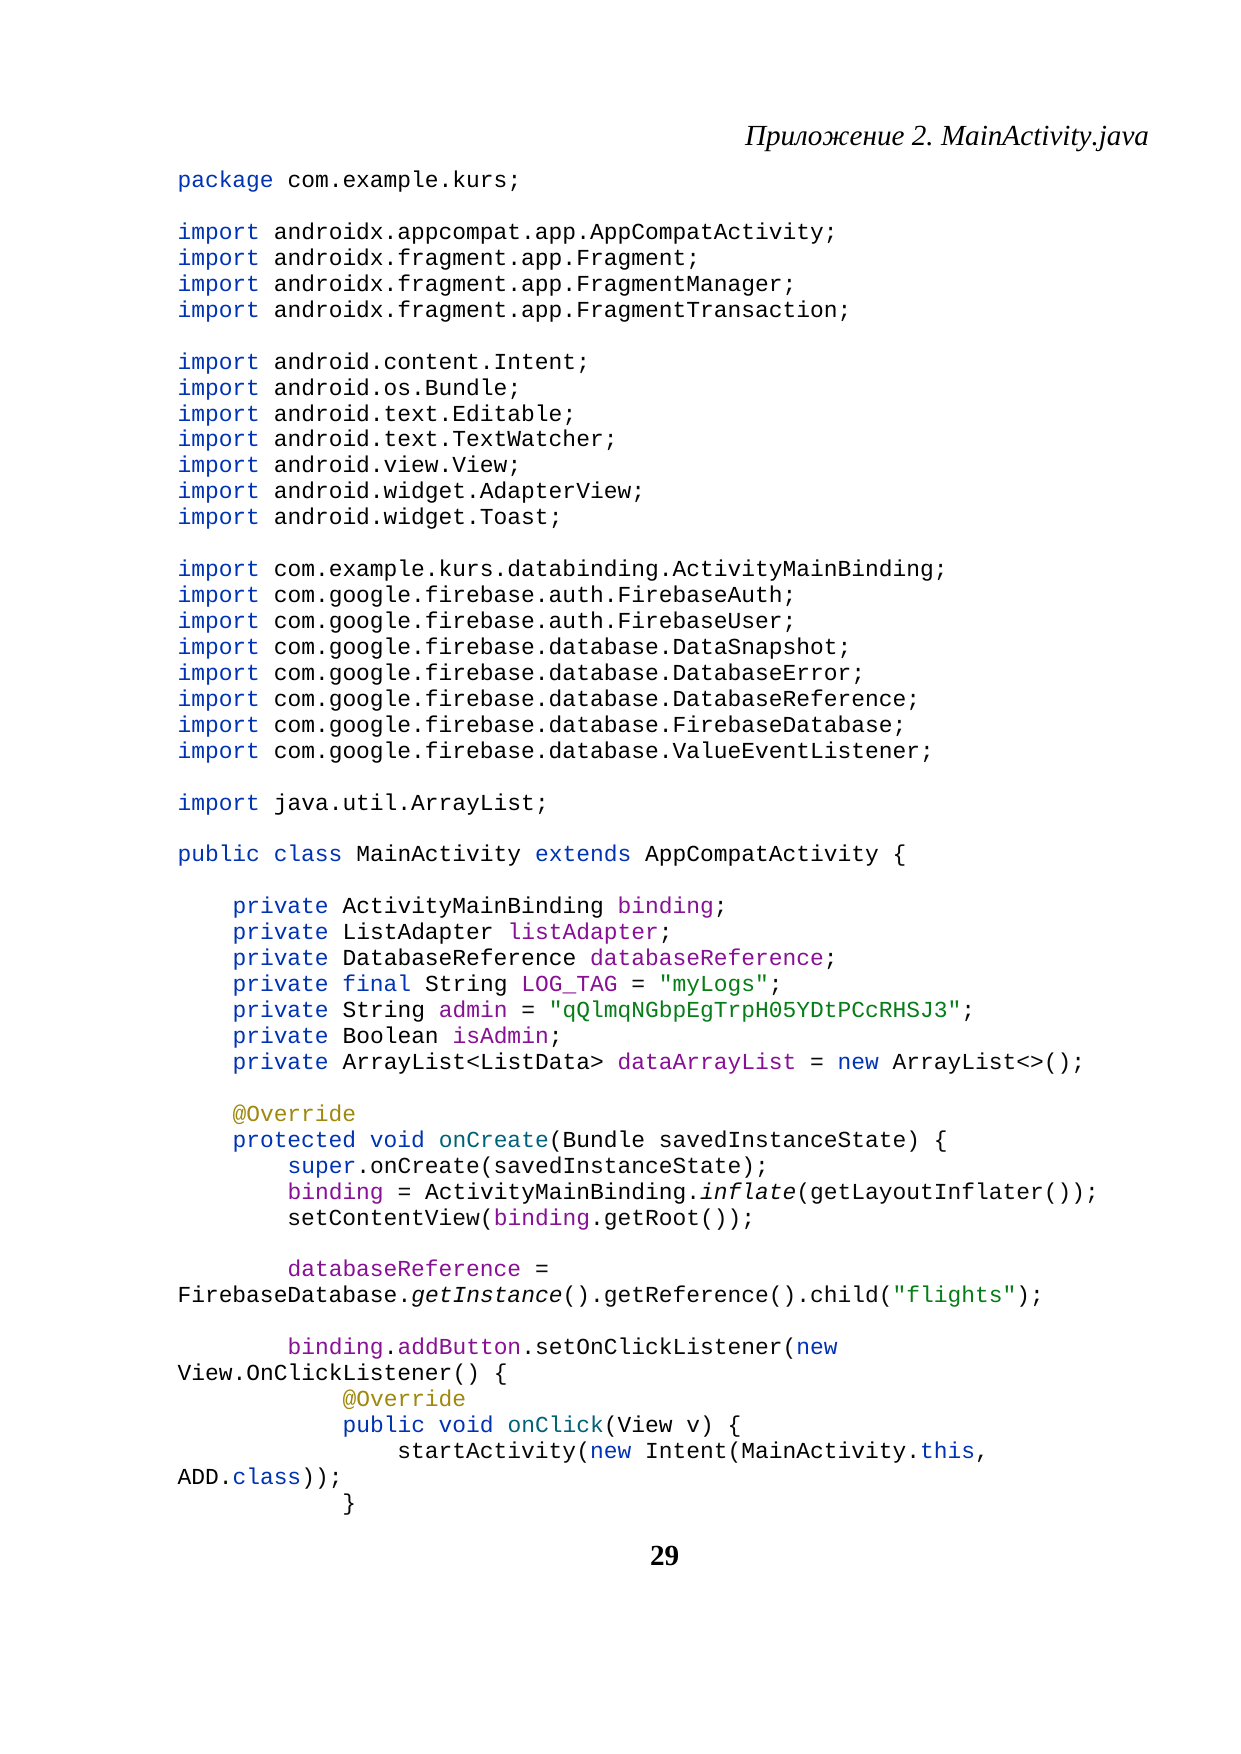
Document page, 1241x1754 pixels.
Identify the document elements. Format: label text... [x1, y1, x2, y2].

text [177, 168, 1152, 1517]
text Приложение 2. MainActivity.java [177, 118, 1152, 152]
